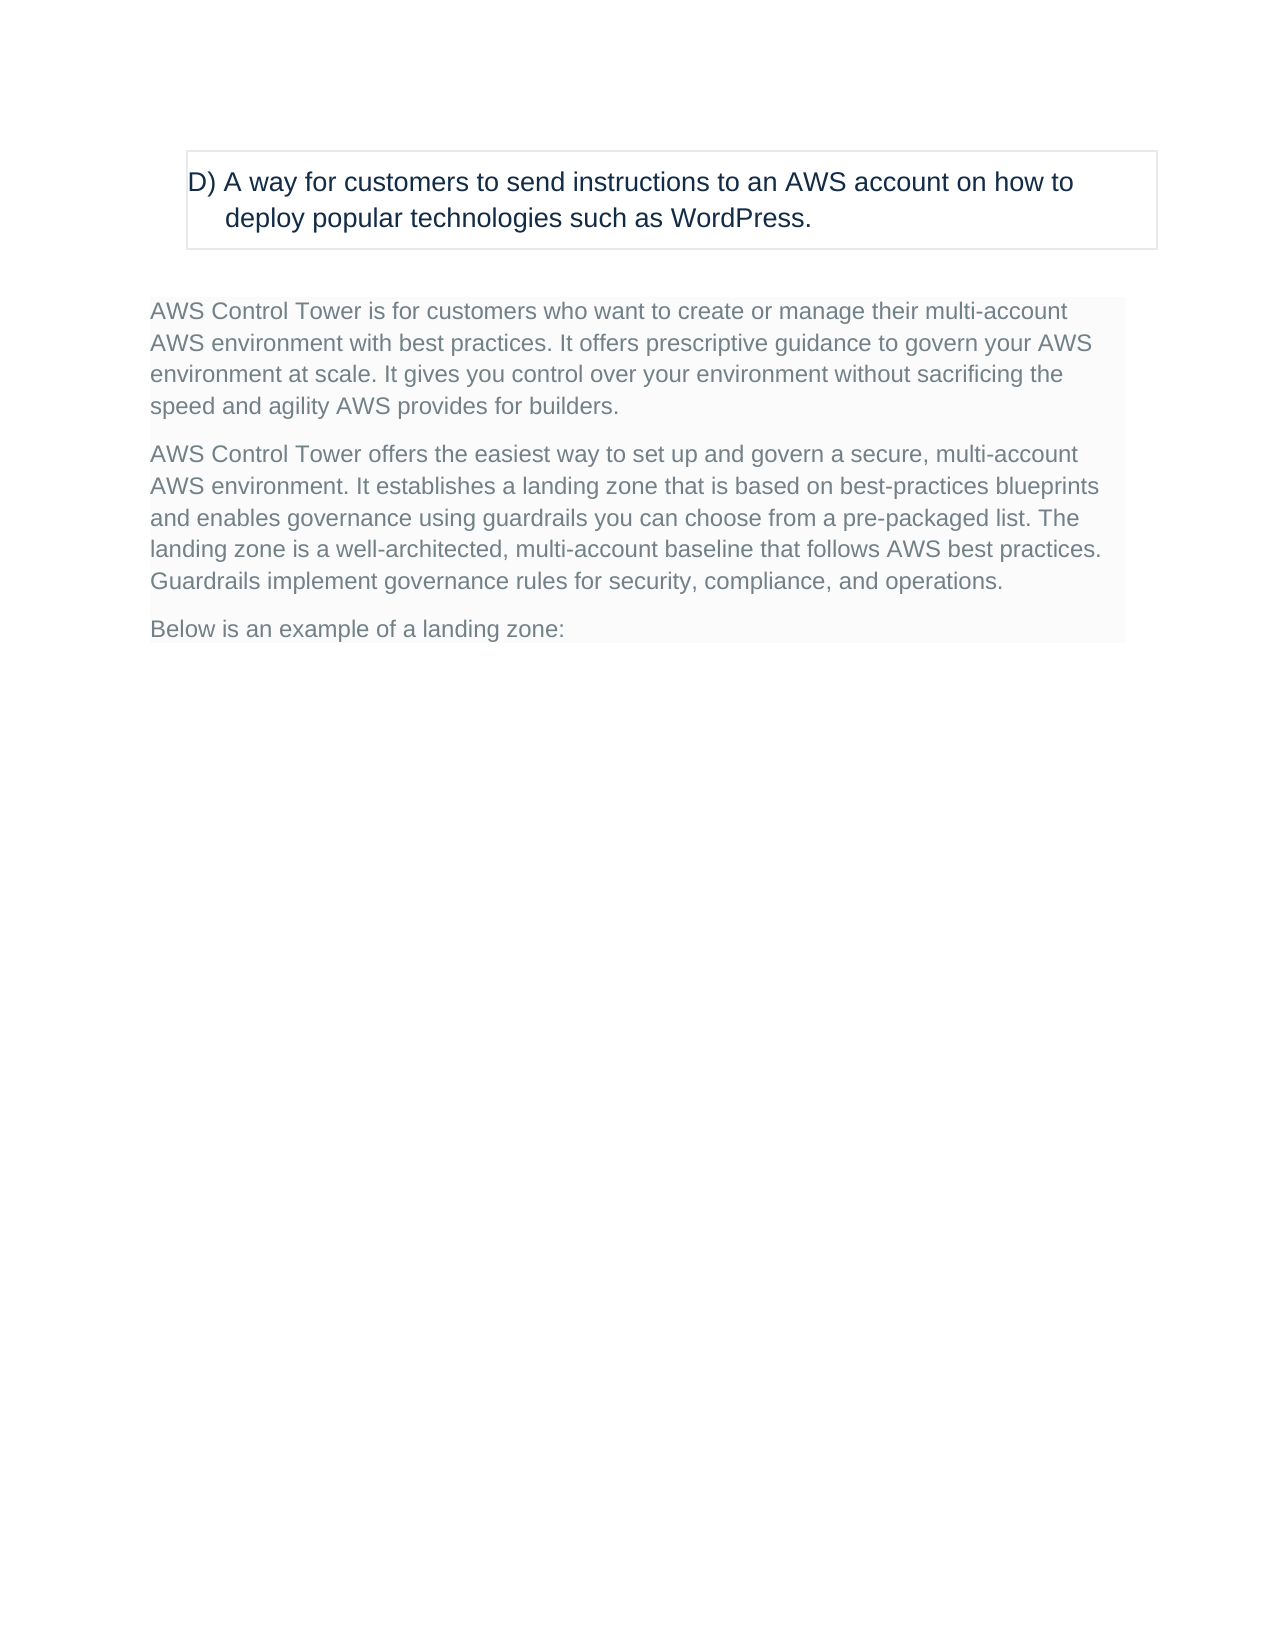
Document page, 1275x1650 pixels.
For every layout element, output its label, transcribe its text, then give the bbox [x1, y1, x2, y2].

text Below is an example of a landing zone: [150, 615, 1125, 643]
text AWS Control Tower offers the easiest way to set up and govern a secure, multi-account AWS environment. It establishes a landing zone that is based on best-practices blueprints and enables governance using guardrails you can choose from a pre-packaged list. The landing zone is a well-architected, multi-account baseline that follows AWS best practices. Guardrails implement governance rules for security, compliance, and operations. [150, 440, 1125, 594]
text AWS Control Tower is for customers who want to create or manage their multi-account AWS environment with best practices. It offers prescriptive guidance to govern your AWS environment at scale. It gives you control over your environment without sacrificing the speed and agility AWS provides for builders. [150, 297, 1125, 419]
list D) A way for customers to send instructions to an AWS account on how to deploy popular technologies such as WordPress. [188, 152, 1156, 248]
